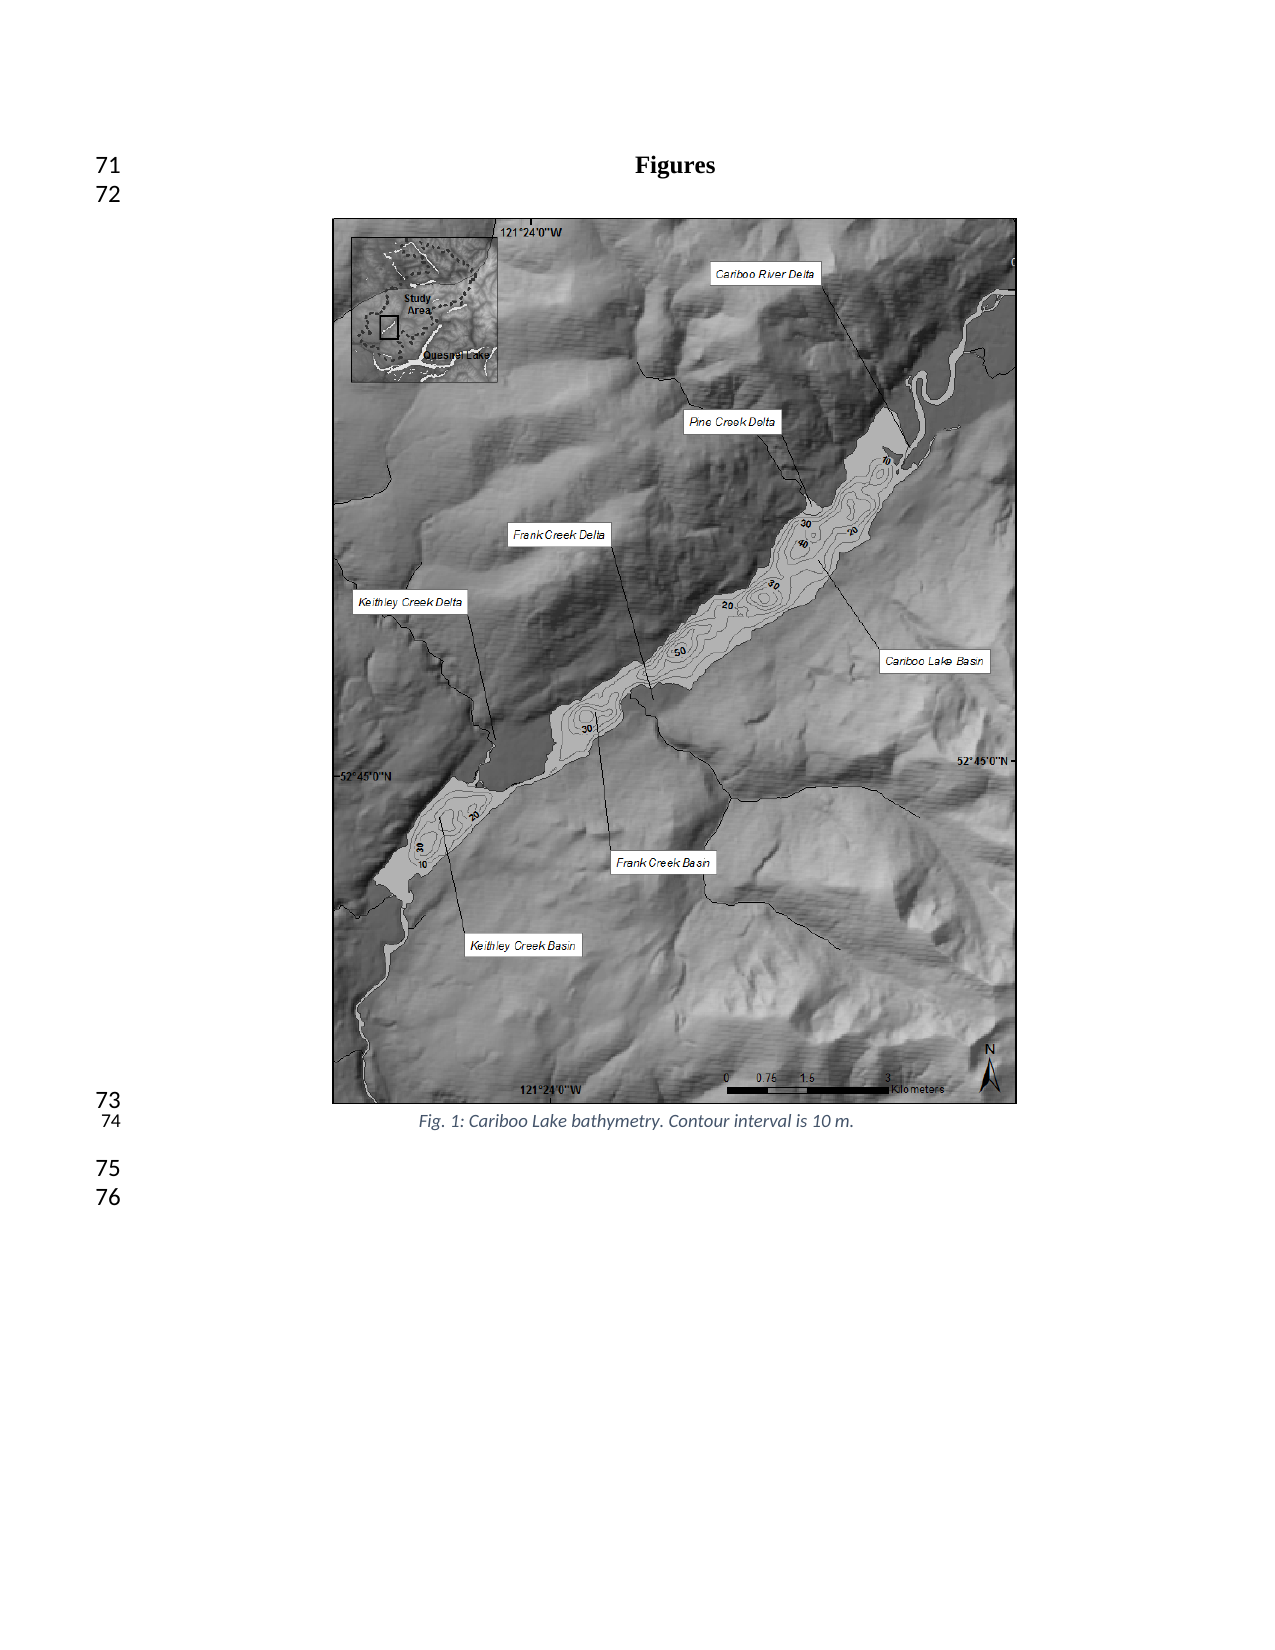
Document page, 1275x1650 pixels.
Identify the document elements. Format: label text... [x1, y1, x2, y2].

text Fig. 1: Cariboo Lake bathymetry. Contour interval is 10 m. [150, 1109, 1125, 1132]
text Figures [150, 150, 1125, 179]
picture [326, 207, 1024, 1109]
